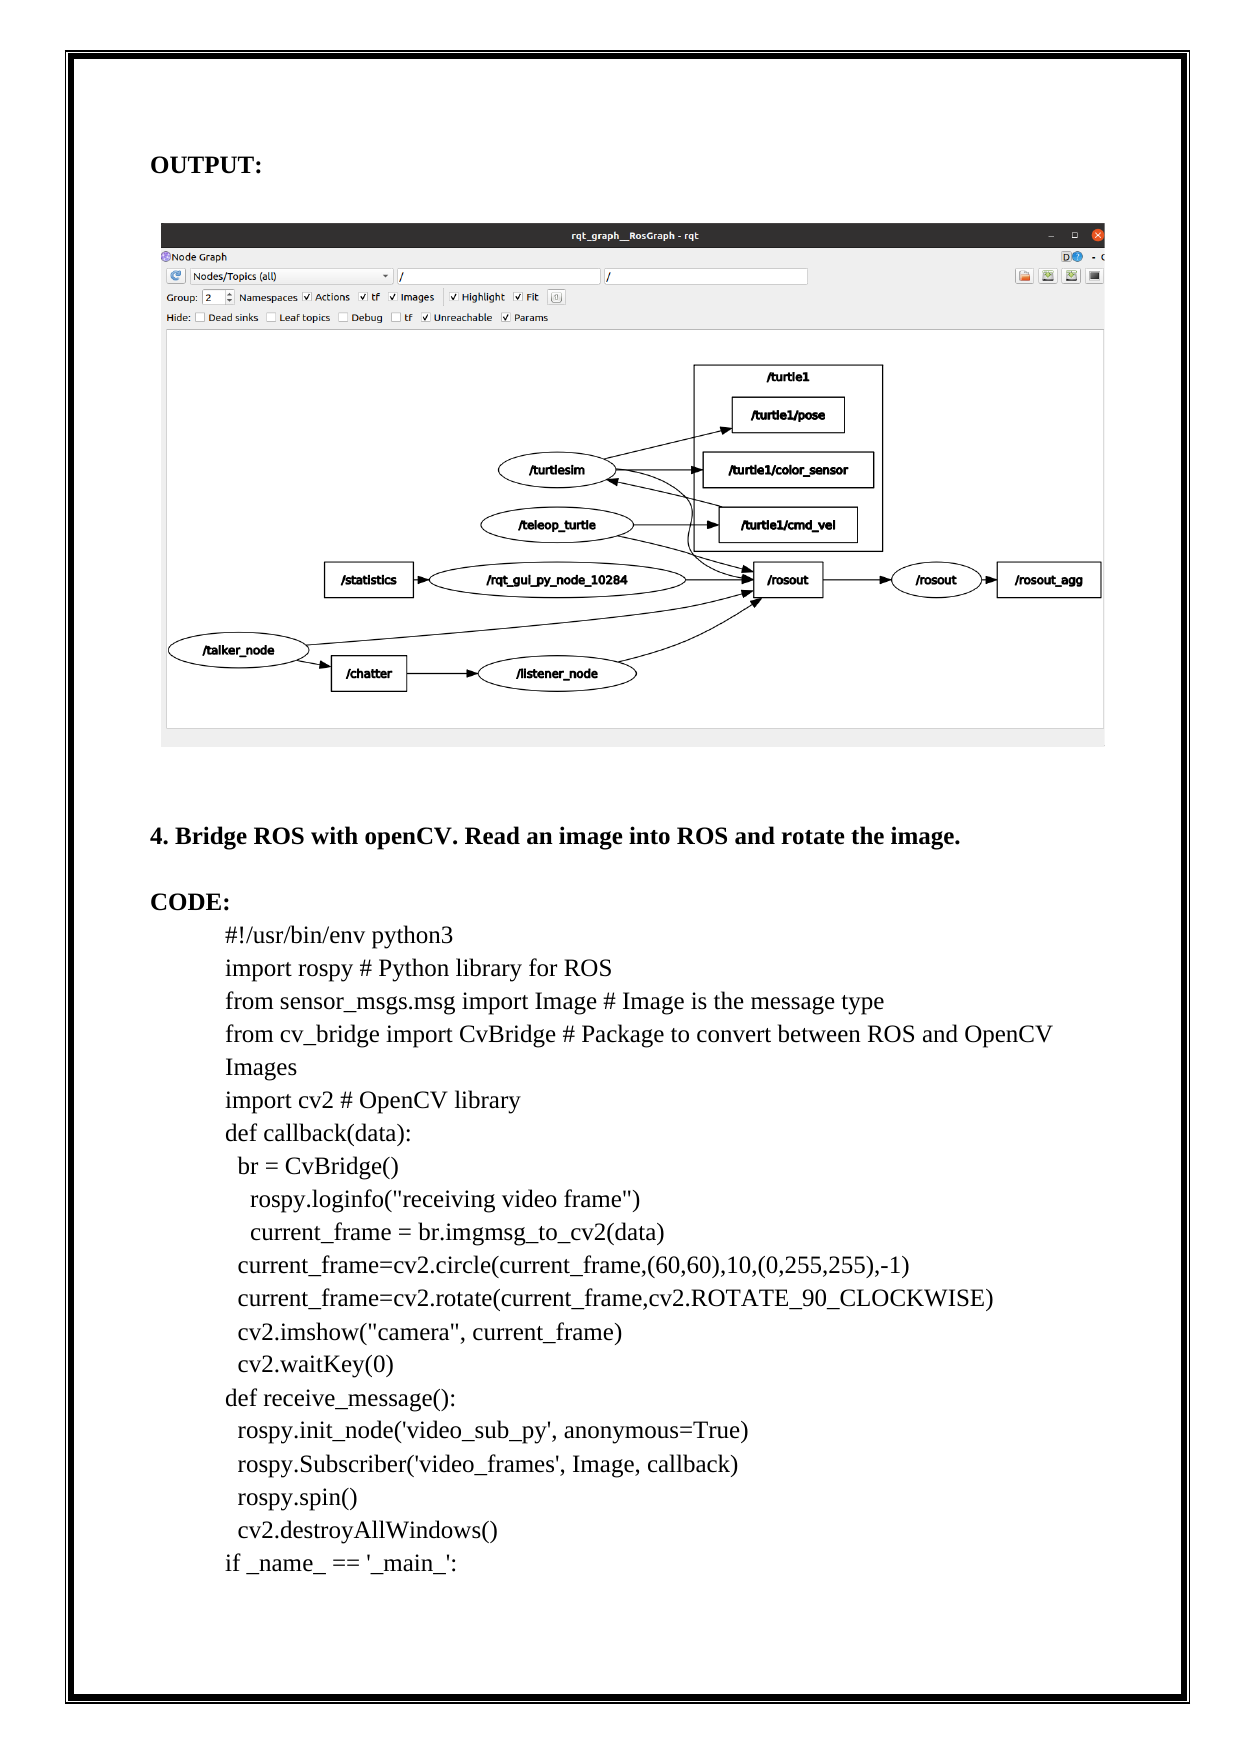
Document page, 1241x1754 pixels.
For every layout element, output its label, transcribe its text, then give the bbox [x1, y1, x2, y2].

text import rospy # Python library for ROS [225, 953, 1090, 982]
text br = CvBridge() [225, 1151, 1090, 1180]
text if _name_ == '_main_': [225, 1548, 1090, 1576]
text rospy.spin() [225, 1482, 1090, 1510]
text import cv2 # OpenCV library [225, 1085, 1090, 1114]
text OUTPUT: [150, 150, 1090, 179]
text cv2.destroyAllWindows() [225, 1515, 1090, 1543]
picture [161, 223, 1105, 747]
text current_frame=cv2.circle(current_frame,(60,60),10,(0,255,255),-1) [225, 1251, 1090, 1279]
text 4. Bridge ROS with openCV. Read an image into ROS and rotate the image. [150, 821, 1090, 850]
text from cv_bridge import CvBridge # Package to convert between ROS and OpenCV Images [225, 1019, 1090, 1081]
text from sensor_msgs.msg import Image # Image is the message type [225, 986, 1090, 1015]
text def receive_message(): [225, 1383, 1090, 1411]
text current_frame = br.imgmsg_to_cv2(data) [225, 1217, 1090, 1246]
text rospy.loginfo("receiving video frame") [225, 1184, 1090, 1213]
text rospy.init_node('video_sub_py', anonymous=True) [225, 1416, 1090, 1444]
text #!/usr/bin/env python3 [225, 920, 1090, 949]
text current_frame=cv2.rotate(current_frame,cv2.ROTATE_90_CLOCKWISE) [225, 1283, 1090, 1312]
text rospy.Subscriber('video_frames', Image, callback) [225, 1449, 1090, 1477]
text CODE: [150, 887, 1090, 916]
text cv2.imshow("camera", current_frame) [225, 1317, 1090, 1345]
text cv2.waitKey(0) [225, 1349, 1090, 1378]
text def callback(data): [225, 1118, 1090, 1147]
